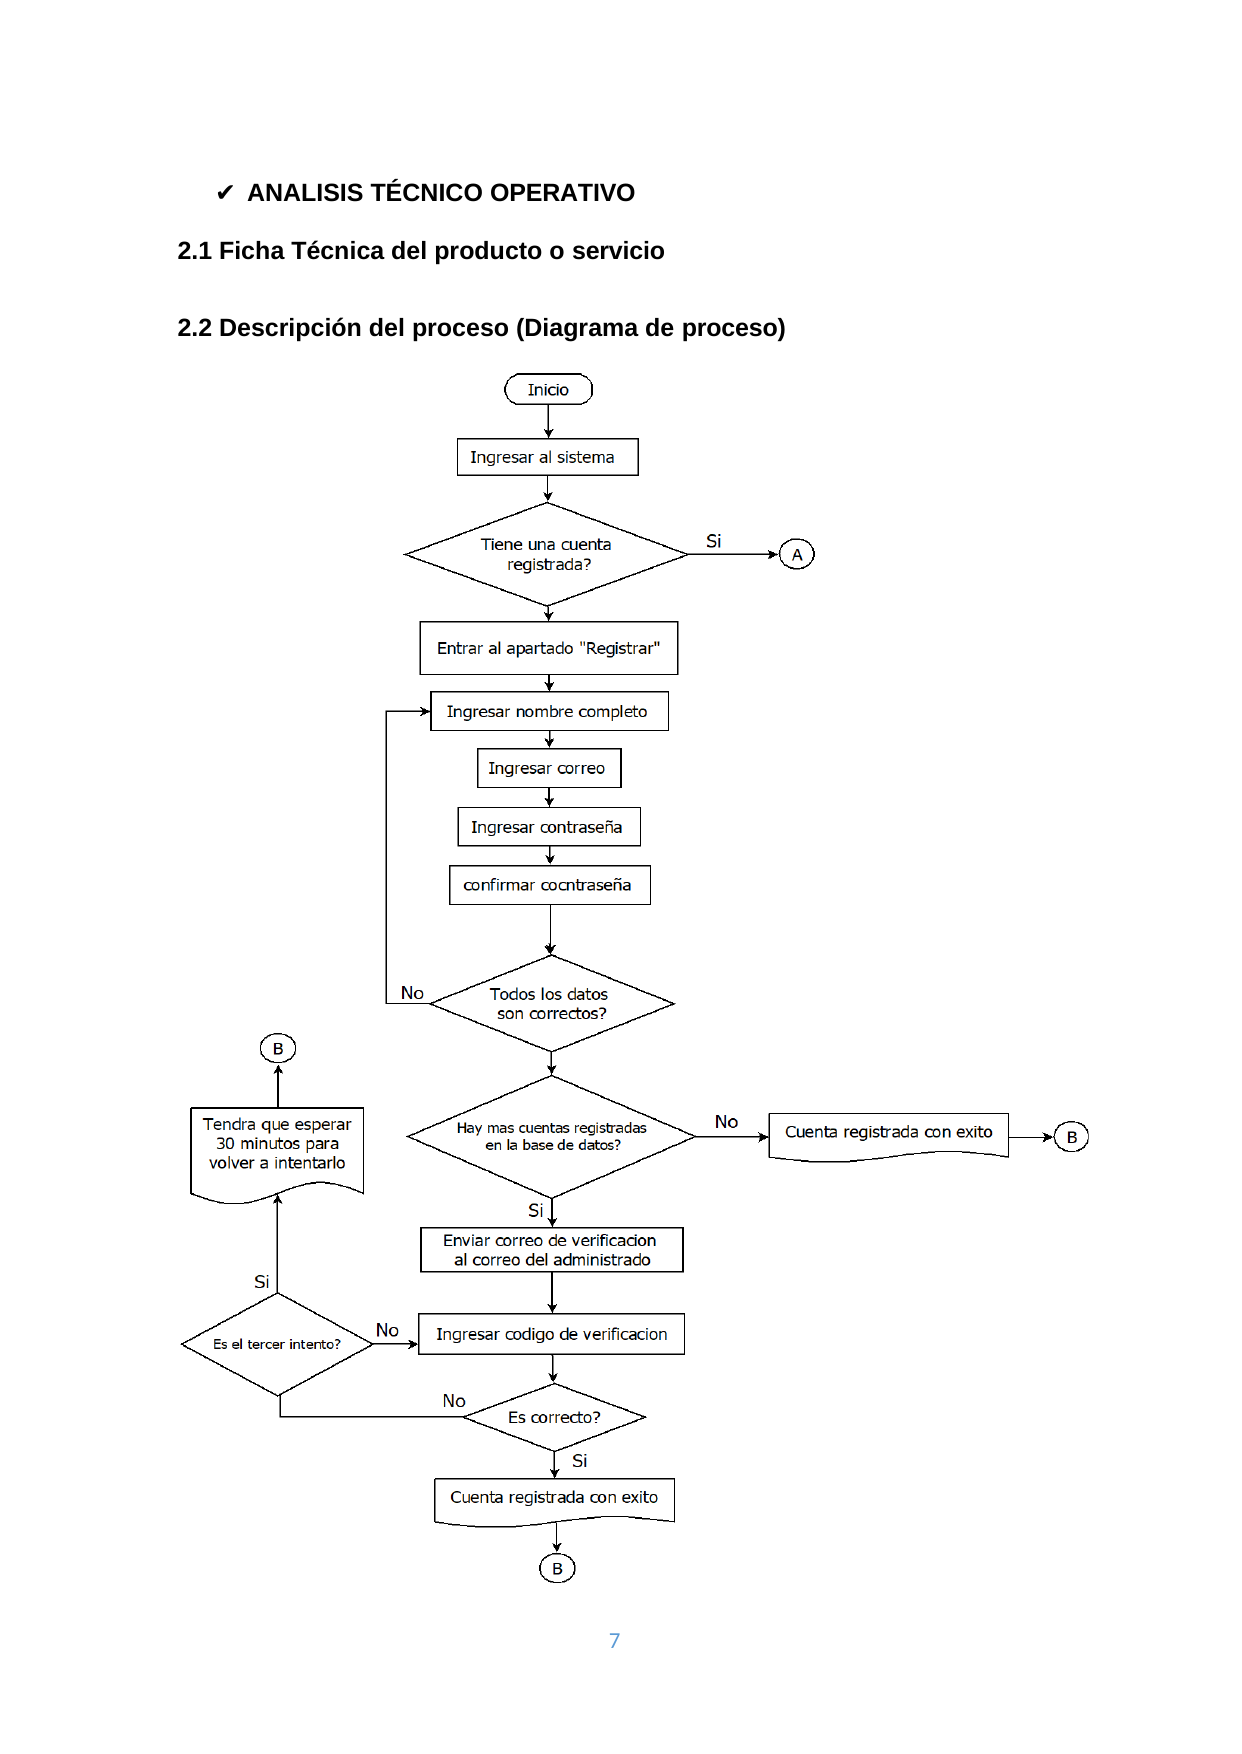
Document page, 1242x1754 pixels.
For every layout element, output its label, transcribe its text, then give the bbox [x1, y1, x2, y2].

list Ficha Técnica del producto o servicio [177, 236, 1183, 264]
list Descripción del proceso (Diagrama de proceso) [177, 312, 1183, 341]
picture [180, 373, 1089, 1583]
subtitle ✔ ANALISIS TÉCNICO OPERATIVO [215, 175, 1183, 209]
